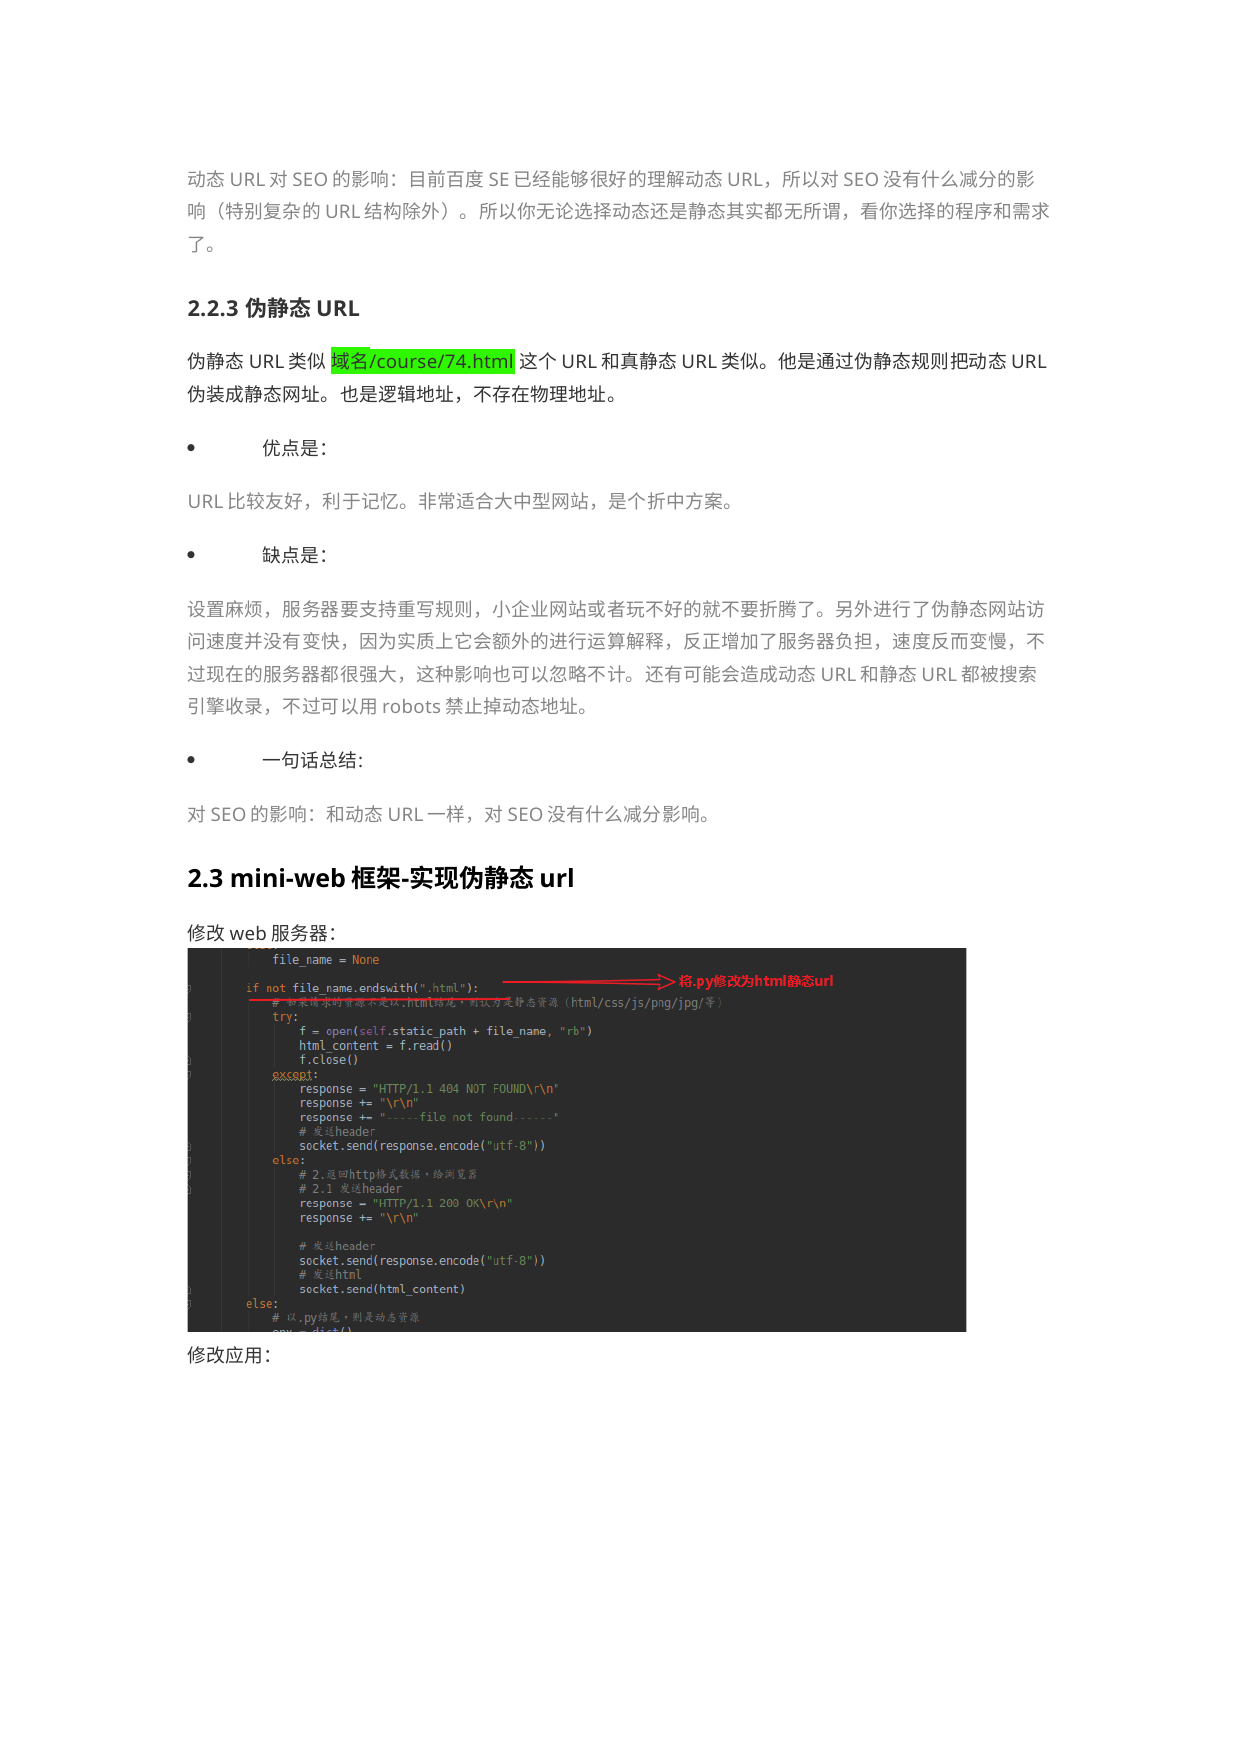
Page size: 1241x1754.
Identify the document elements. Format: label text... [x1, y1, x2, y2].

text 2.3 mini-web框架-实现伪静态url [187, 858, 1053, 895]
text URL比较友好，利于记忆。非常适合大中型网站，是个折中方案。 [187, 484, 1053, 517]
text 修改web服务器： [187, 916, 1053, 948]
picture [187, 948, 967, 1332]
list 一句话总结: [187, 743, 1053, 776]
text 设置麻烦，服务器要支持重写规则，小企业网站或者玩不好的就不要折腾了。另外进行了伪静态网站访问速度并没有变快，因为实质上它会额外的进行运算解释，反正增加了服务器负担，速度反而变慢，不过现在的服务器都很强大，这种影响也可以忽略不计。还有可能会造成动态URL和静态URL都被搜索引擎收录，不过可以用robots禁止掉动态地址。 [187, 592, 1053, 722]
list 2.2.3 伪静态URL [187, 291, 1053, 323]
text 修改应用： [187, 1338, 1053, 1371]
text 伪静态URL类似 域名/course/74.html 这个URL和真静态URL类似。他是通过伪静态规则把动态URL伪装成静态网址。也是逻辑地址，不存在物理地址。 [187, 344, 1053, 409]
list 优点是： [187, 431, 1053, 463]
text 动态URL对SEO的影响：目前百度SE已经能够很好的理解动态URL，所以对SEO没有什么减分的影响（特别复杂的URL结构除外）。所以你无论选择动态还是静态其实都无所谓，看你选择的程序和需求了。 [187, 162, 1053, 259]
list 缺点是： [187, 538, 1053, 571]
text 对SEO的影响：和动态URL一样，对SEO没有什么减分影响。 [187, 797, 1053, 829]
